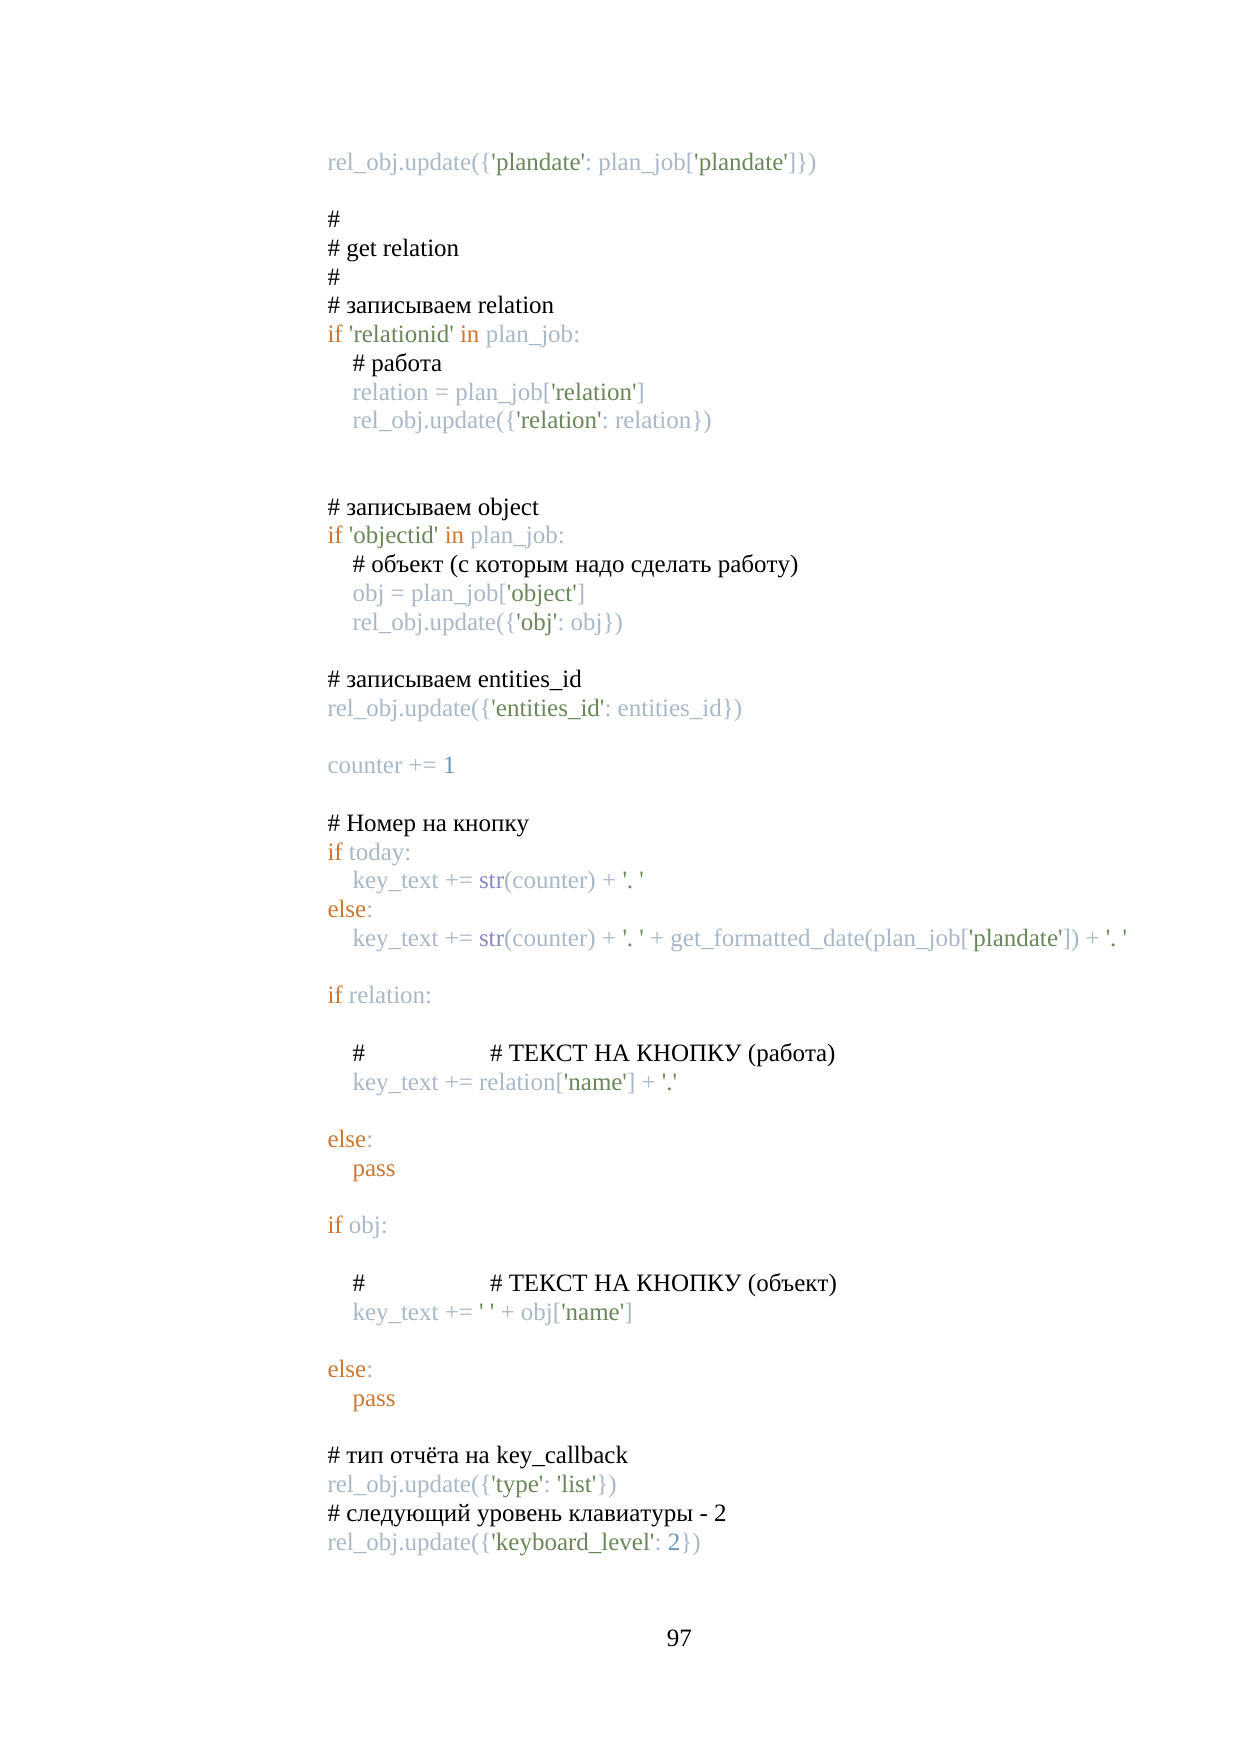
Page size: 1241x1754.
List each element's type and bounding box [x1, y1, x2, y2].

text [177, 118, 1181, 1613]
